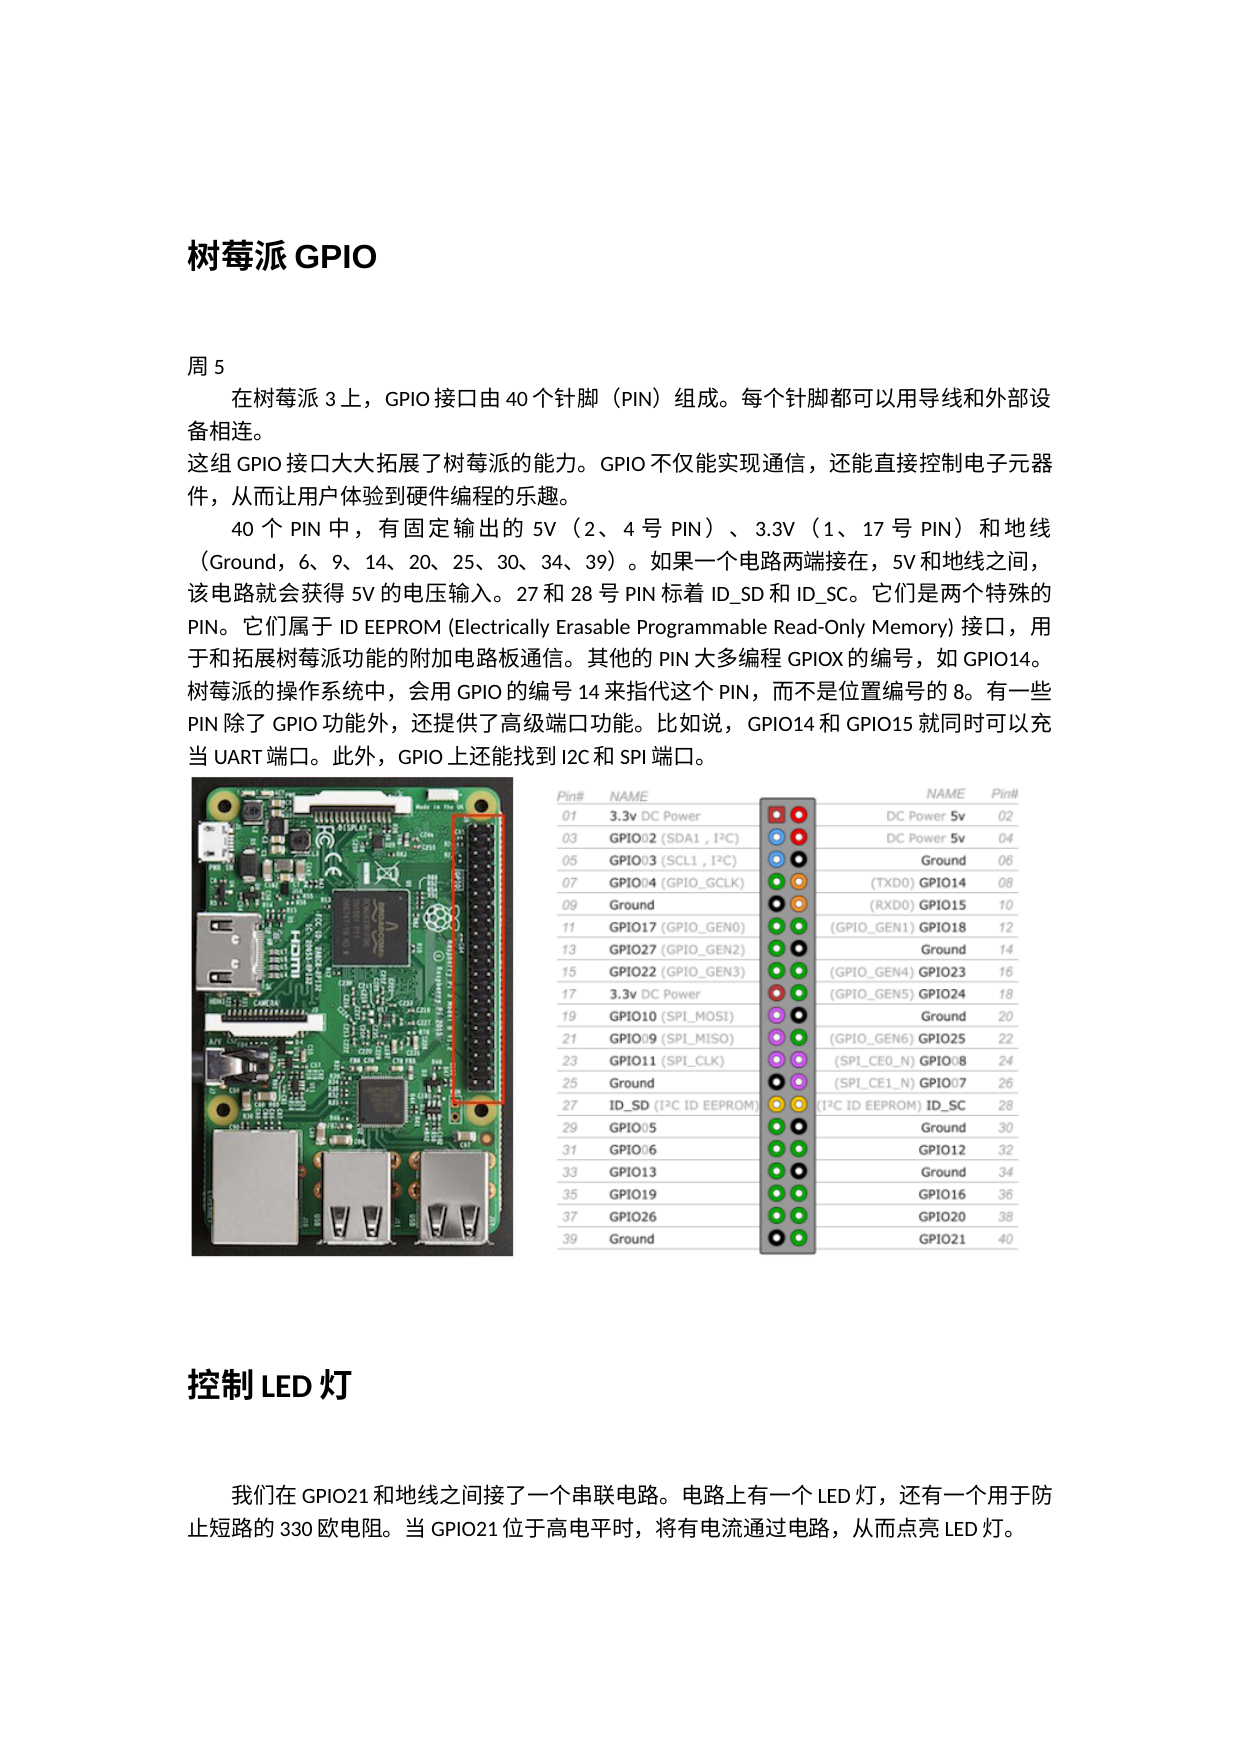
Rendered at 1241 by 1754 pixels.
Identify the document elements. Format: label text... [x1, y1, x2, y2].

picture [187, 770, 1052, 1267]
subtitle 树莓派GPIO [187, 222, 1053, 287]
subtitle 控制LED灯 [187, 1350, 1053, 1415]
text 在树莓派3上，GPIO接口由40个针脚（PIN）组成。每个针脚都可以用导线和外部设备相连。 [187, 381, 1053, 446]
text 40个PIN中，有固定输出的5V（2、4号PIN）、3.3V（1、17号PIN）和地线（Ground，6、9、14、20、25、30、34、39）。如果一个电路两端接在，5V和地线之间，该电路就会获得5V的电压输入。27和28号PIN标着ID_SD和ID_SC。它们是两个特殊的PIN。它们属于ID EEPROM (Electrically Erasable Programmable Read-Only Memory) 接口，用于和拓展树莓派功能的附加电路板通信。其他的PIN大多编程GPIOX的编号，如GPIO14。树莓派的操作系统中，会用GPIO的编号14来指代这个PIN，而不是位置编号的8。有一些PIN除了GPIO功能外，还提供了高级端口功能。比如说，GPIO14和GPIO15就同时可以充当UART端口。此外，GPIO上还能找到I2C和SPI端口。 [187, 511, 1053, 771]
text 这组GPIO接口大大拓展了树莓派的能力。GPIO不仅能实现通信，还能直接控制电子元器件，从而让用户体验到硬件编程的乐趣。 [187, 446, 1053, 511]
text 我们在GPIO21和地线之间接了一个串联电路。电路上有一个LED灯，还有一个用于防止短路的330欧电阻。当GPIO21位于高电平时，将有电流通过电路，从而点亮LED灯。 [187, 1478, 1053, 1543]
text 周5 [187, 348, 1053, 381]
